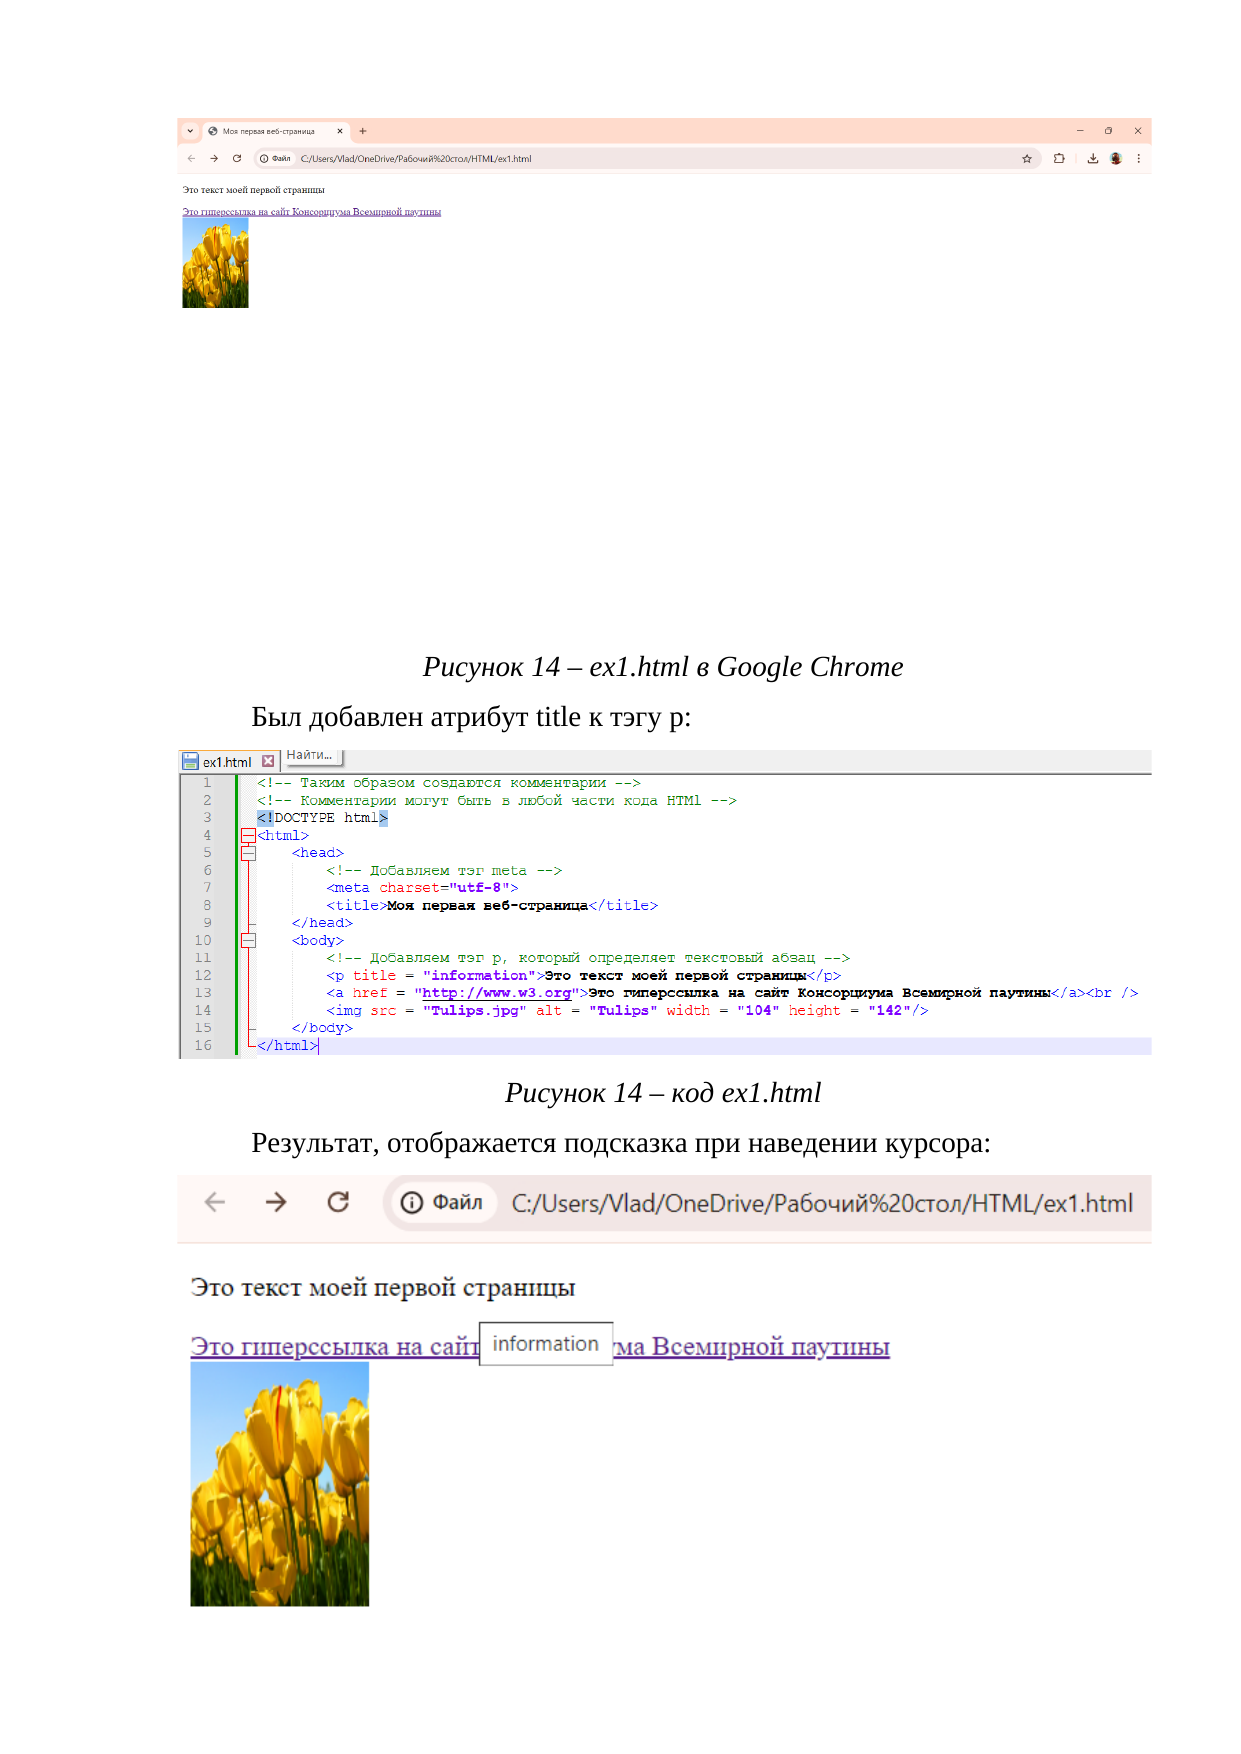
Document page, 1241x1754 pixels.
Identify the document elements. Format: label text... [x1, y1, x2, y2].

picture [177, 118, 1152, 633]
text Был добавлен атрибут title к тэгу p: [177, 699, 1152, 733]
picture [177, 750, 1152, 1059]
text Рисунок 14 – код ex1.html [177, 1075, 1152, 1109]
text Рисунок 14 – ex1.html в Google Chrome [177, 649, 1152, 683]
text Результат, отображается подсказка при наведении курсора: [177, 1126, 1152, 1159]
picture [177, 1175, 1152, 1619]
